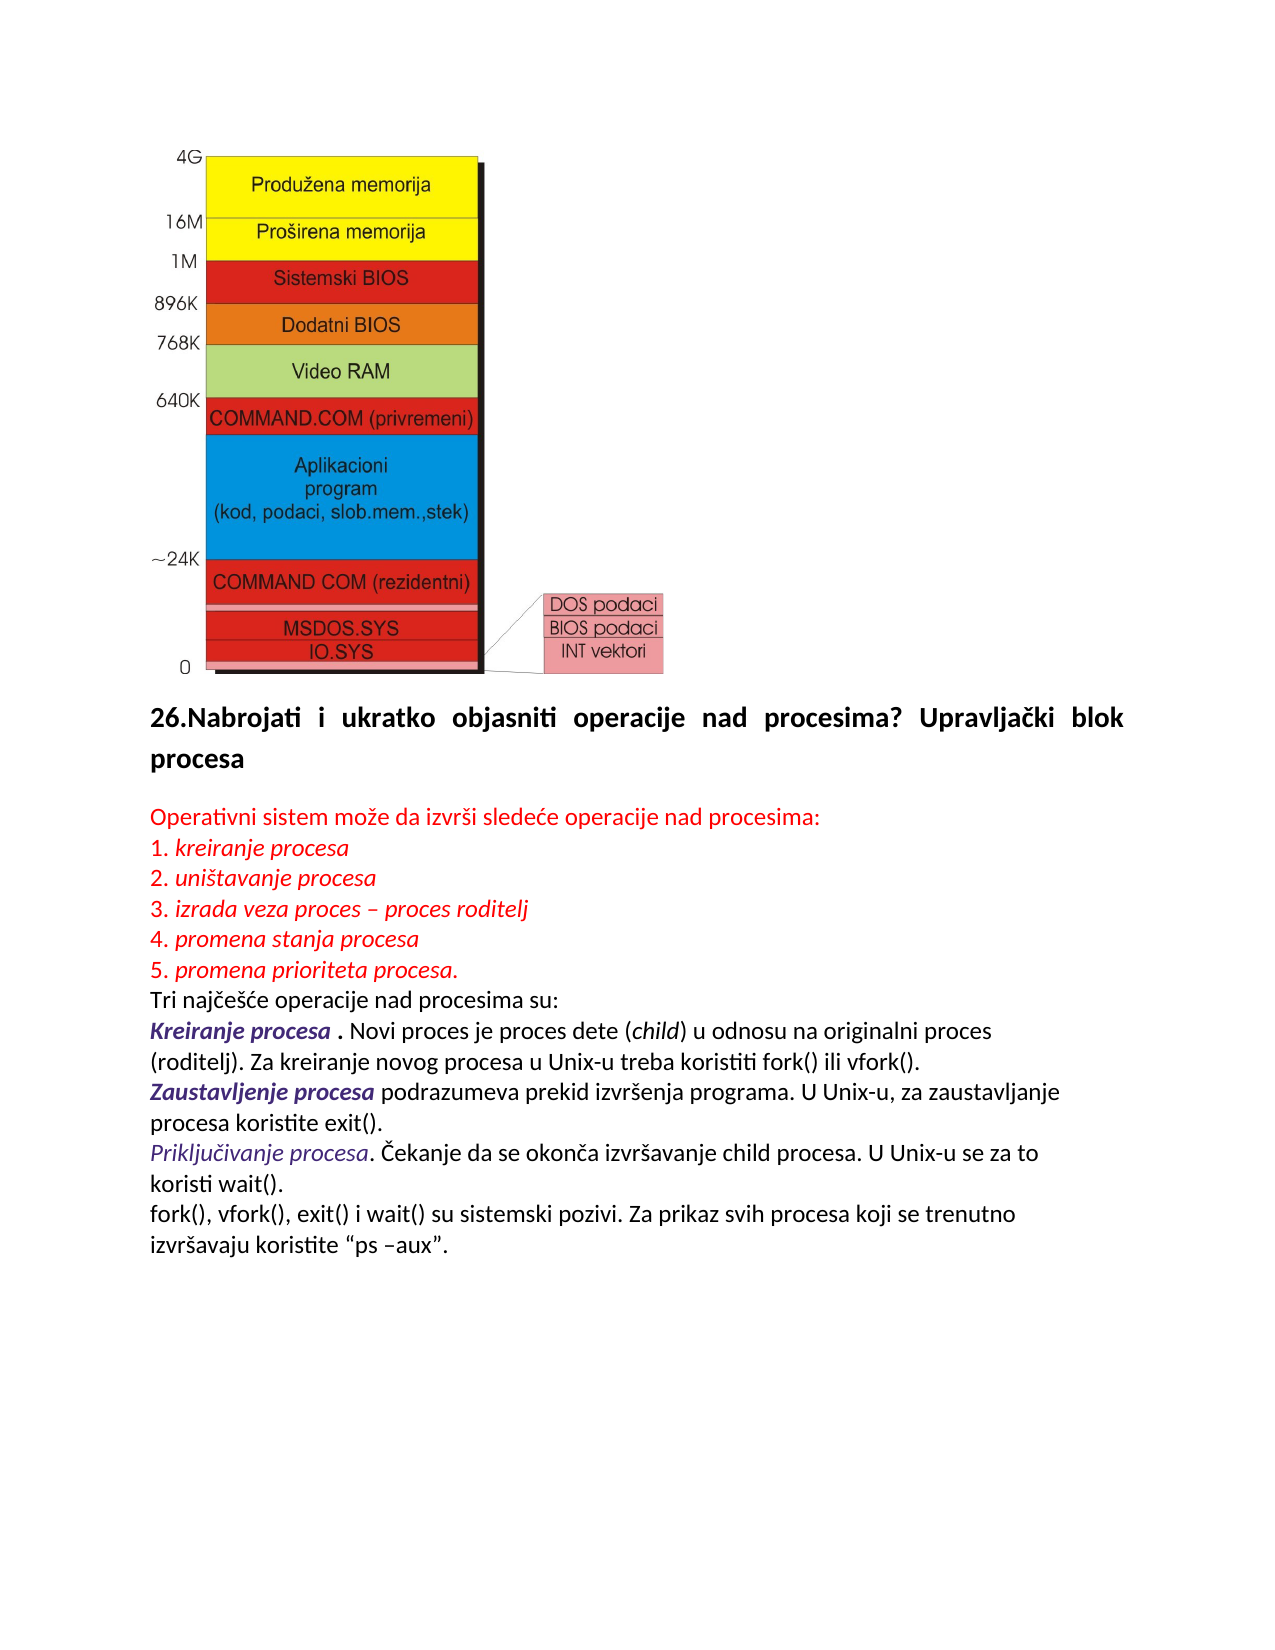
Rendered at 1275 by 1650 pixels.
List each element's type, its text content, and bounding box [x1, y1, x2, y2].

text Zaustavljenje procesa podrazumeva prekid izvršenja programa. U Unix-u, za zaustavljanje [150, 1076, 1125, 1107]
text koristi wait(). [150, 1168, 1125, 1198]
text Kreiranje procesa . Novi proces je proces dete (child) u odnosu na originalni proces [150, 1015, 1125, 1046]
text 4. promena stanja procesa [150, 923, 1125, 954]
text 5. promena prioriteta procesa. [150, 954, 1125, 984]
text 2. uništavanje procesa [150, 862, 1125, 893]
text (roditelj). Za kreiranje novog procesa u Unix-u treba koristiti fork() ili vfork(). [150, 1046, 1125, 1076]
text Priključivanje procesa. Čekanje da se okonča izvršavanje child procesa. U Unix-u se za to [150, 1137, 1125, 1168]
text 3. izrada veza proces – proces roditelj [150, 893, 1125, 923]
text Operativni sistem može da izvrši sledeće operacije nad procesima: [150, 801, 1125, 832]
text 26.Nabrojati i ukratko objasniti operacije nad procesima? Upravljački blok procesa [150, 699, 1125, 775]
text Tri najčešće operacije nad procesima su: [150, 984, 1125, 1015]
text fork(), vfork(), exit() i wait() su sistemski pozivi. Za prikaz svih procesa koji se trenutno [150, 1198, 1125, 1229]
text 1. kreiranje procesa [150, 832, 1125, 862]
text izvršavaju koristite “ps –aux”. [150, 1229, 1125, 1259]
text procesa koristite exit(). [150, 1107, 1125, 1137]
